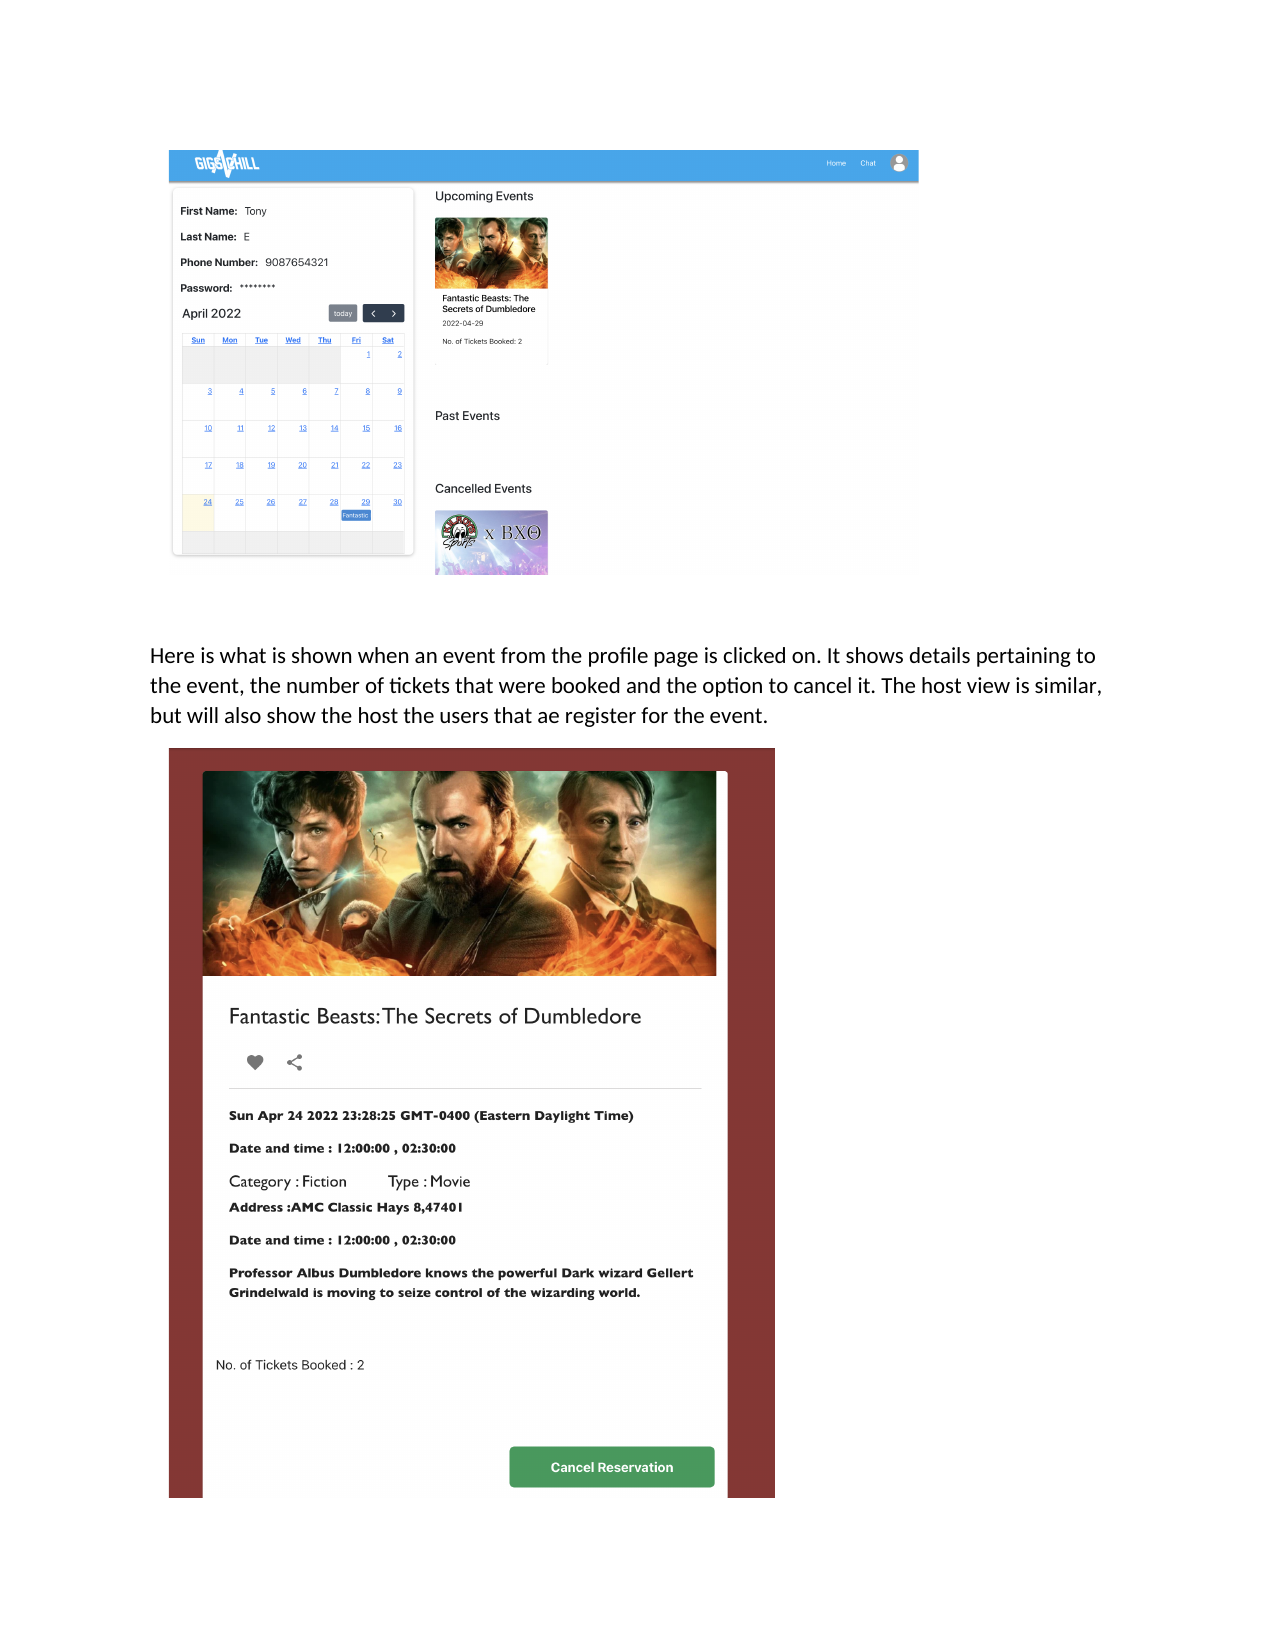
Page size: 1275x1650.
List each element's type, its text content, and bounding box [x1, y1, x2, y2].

text Here is what is shown when an event from the profile page is clicked on. It shows details pertaining to the event, the number of tickets that were booked and the option to cancel it. The host view is similar, but will also show the host the users that ae register for the event. [150, 641, 1125, 729]
